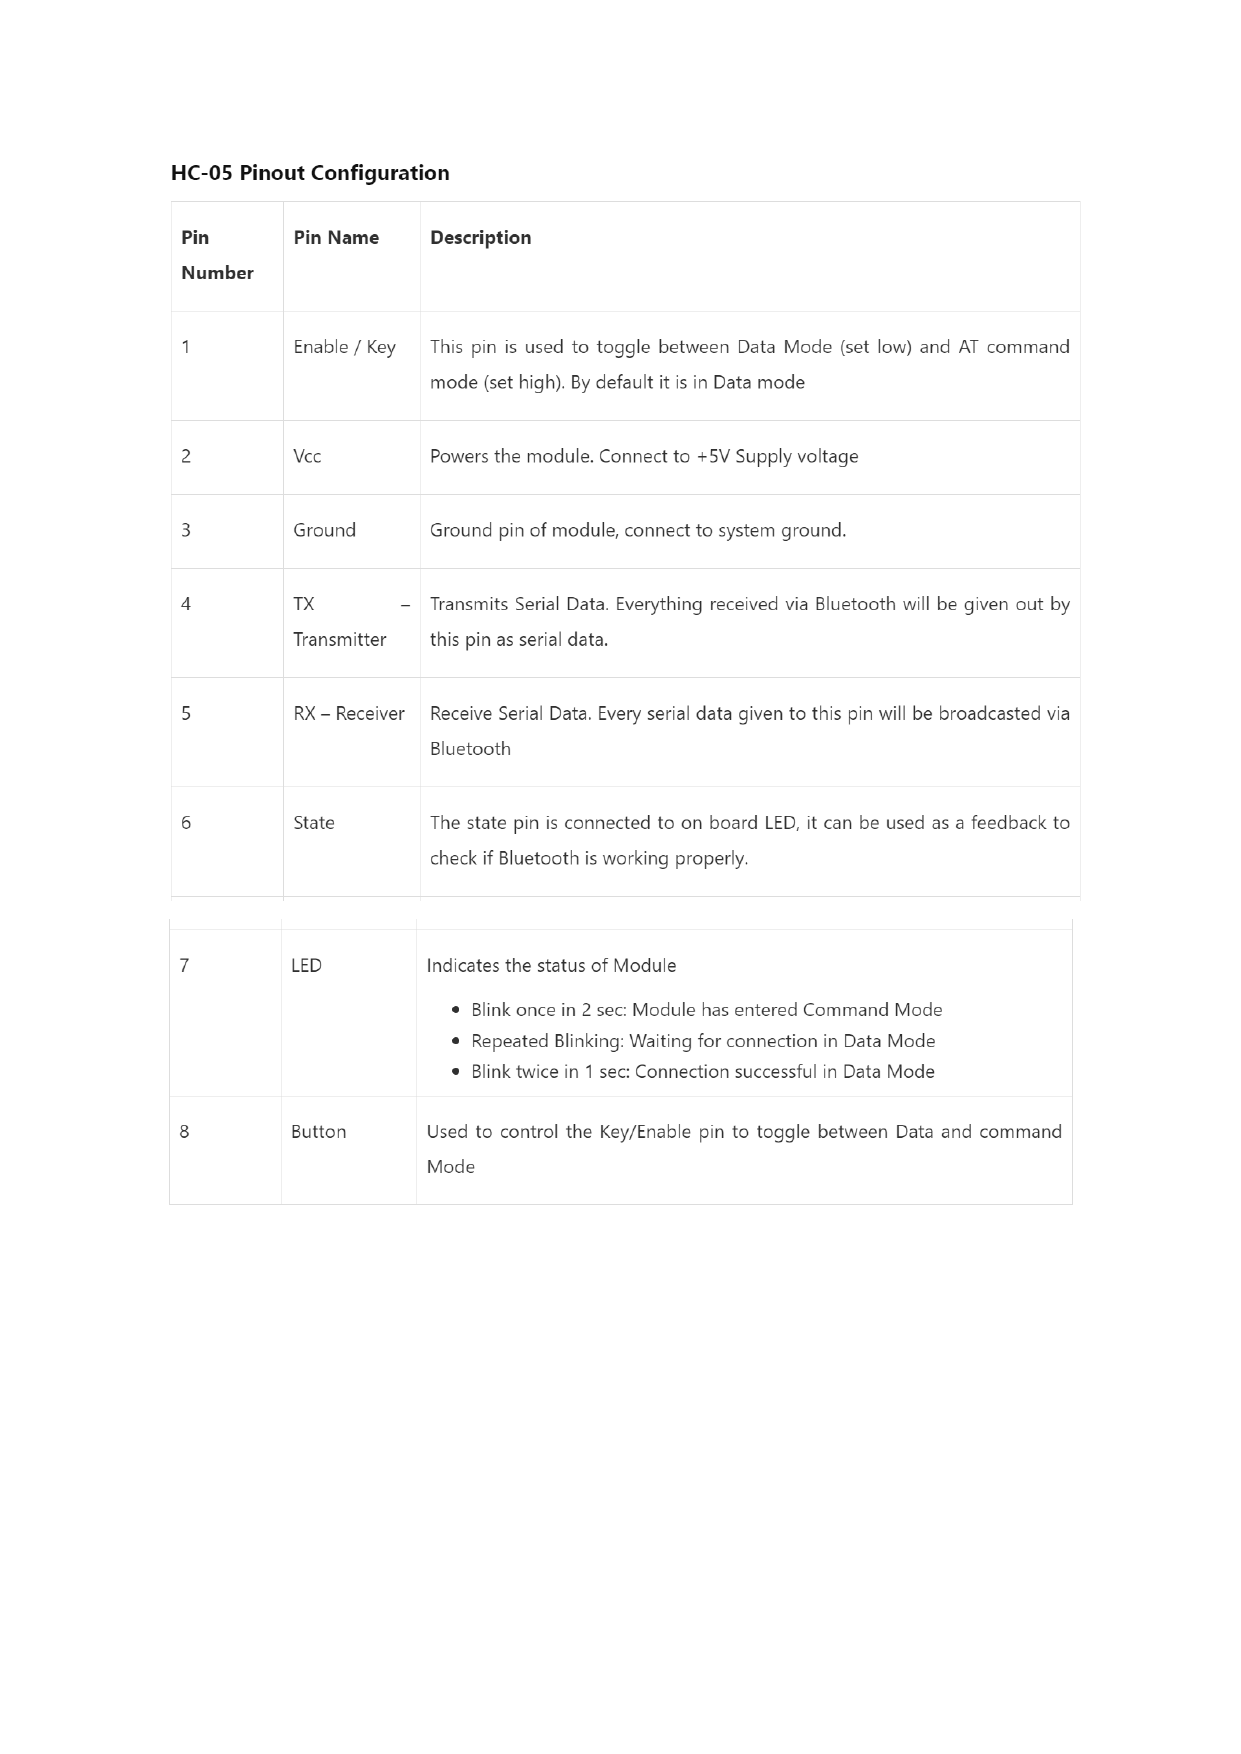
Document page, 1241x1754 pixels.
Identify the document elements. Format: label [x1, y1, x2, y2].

picture [150, 919, 1091, 1207]
picture [150, 150, 1091, 901]
